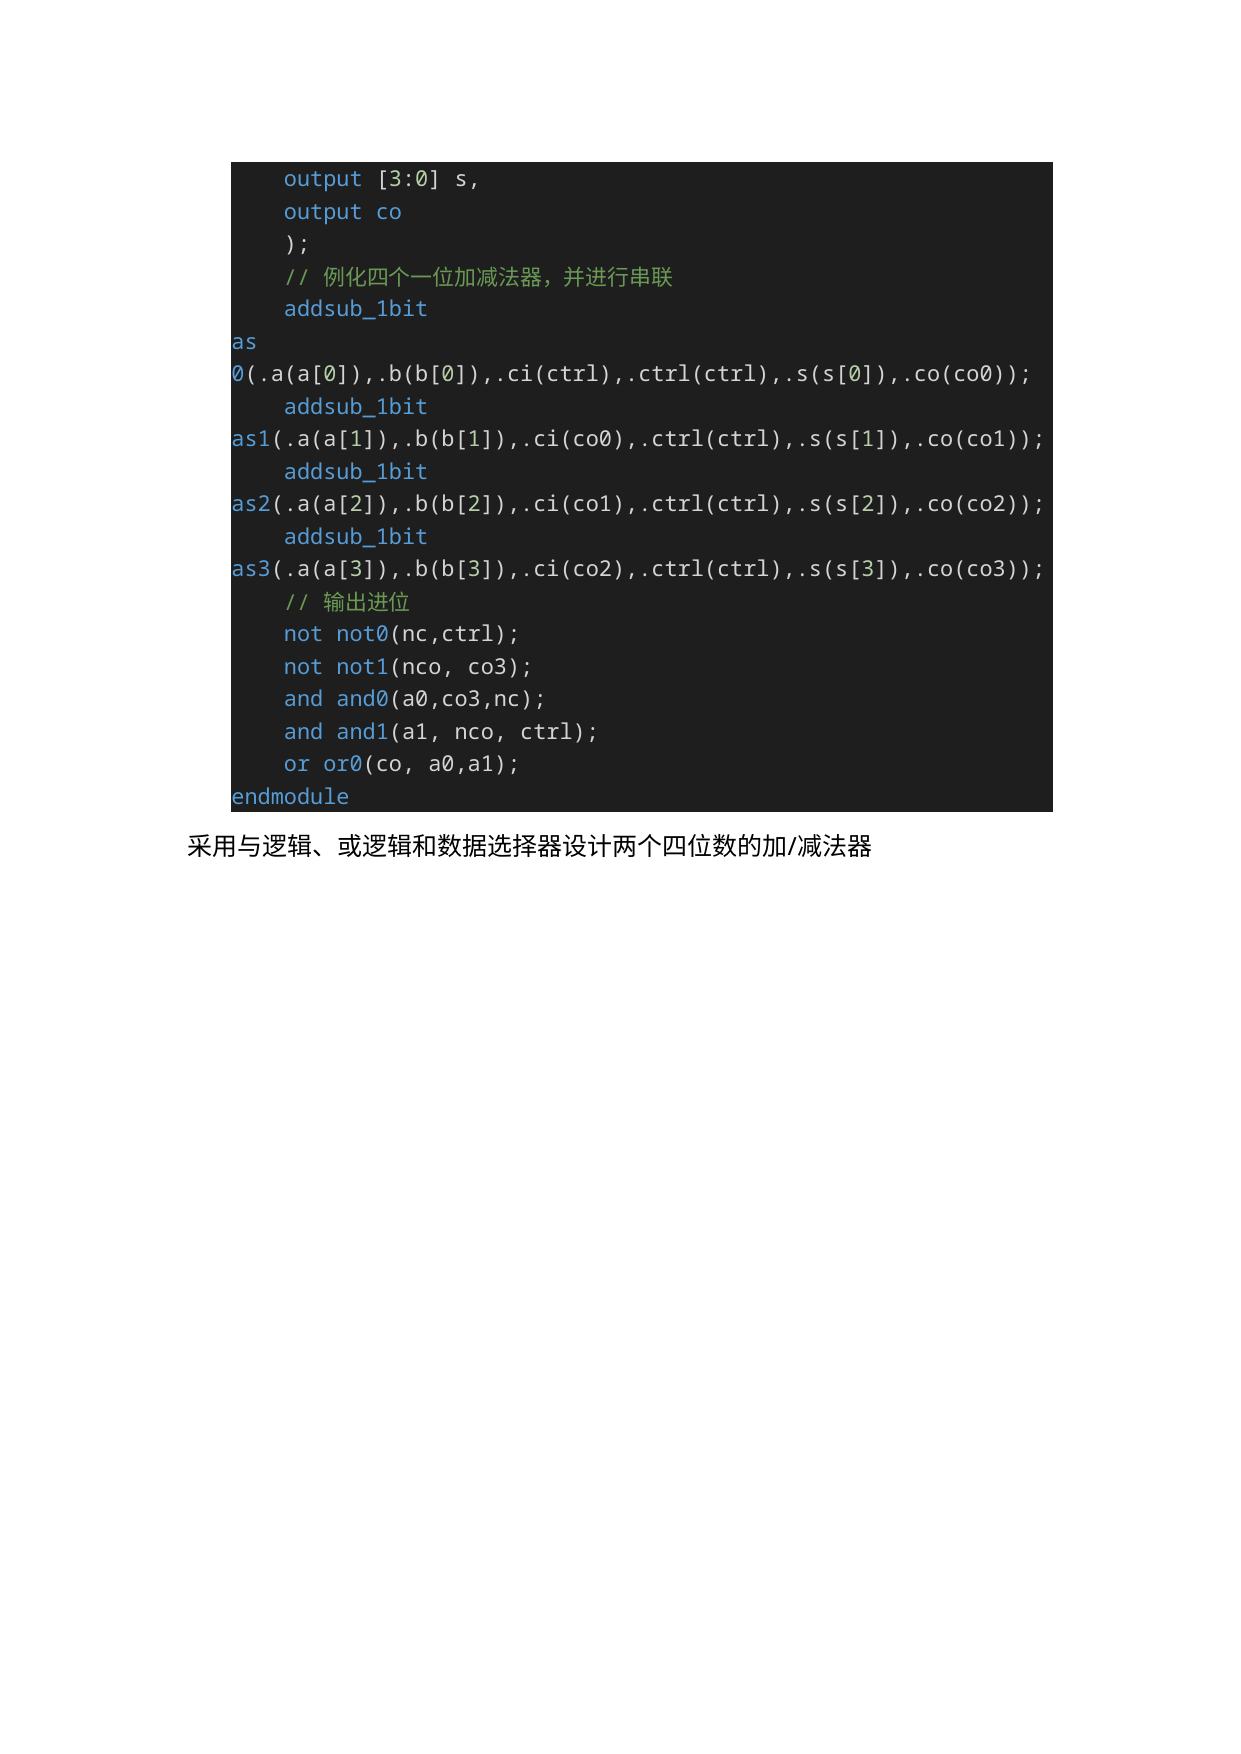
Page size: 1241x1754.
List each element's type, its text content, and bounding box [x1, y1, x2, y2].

text // 输出进位 [231, 584, 1053, 617]
text addsub_1bit as2(.a(a[2]),.b(b[2]),.ci(co1),.ctrl(ctrl),.s(s[2]),.co(co2)); [231, 454, 1053, 519]
text addsub_1bit as3(.a(a[3]),.b(b[3]),.ci(co2),.ctrl(ctrl),.s(s[3]),.co(co3)); [231, 519, 1053, 584]
text ); [231, 227, 1053, 259]
text not not0(nc,ctrl); [231, 617, 1053, 649]
text addsub_1bit as0(.a(a[0]),.b(b[0]),.ci(ctrl),.ctrl(ctrl),.s(s[0]),.co(co0)); [231, 292, 1053, 389]
text addsub_1bit as1(.a(a[1]),.b(b[1]),.ci(co0),.ctrl(ctrl),.s(s[1]),.co(co1)); [231, 389, 1053, 454]
text and and0(a0,co3,nc); [231, 682, 1053, 714]
text not not1(nco, co3); [231, 649, 1053, 682]
text endmodule [231, 779, 1053, 812]
text and and1(a1, nco, ctrl); [231, 714, 1053, 747]
text or or0(co, a0,a1); [231, 747, 1053, 779]
text 采用与逻辑、或逻辑和数据选择器设计两个四位数的加/减法器 [187, 812, 1053, 877]
text output co [231, 194, 1053, 227]
text output [3:0] s, [231, 162, 1053, 194]
text // 例化四个一位加减法器，并进行串联 [231, 259, 1053, 292]
